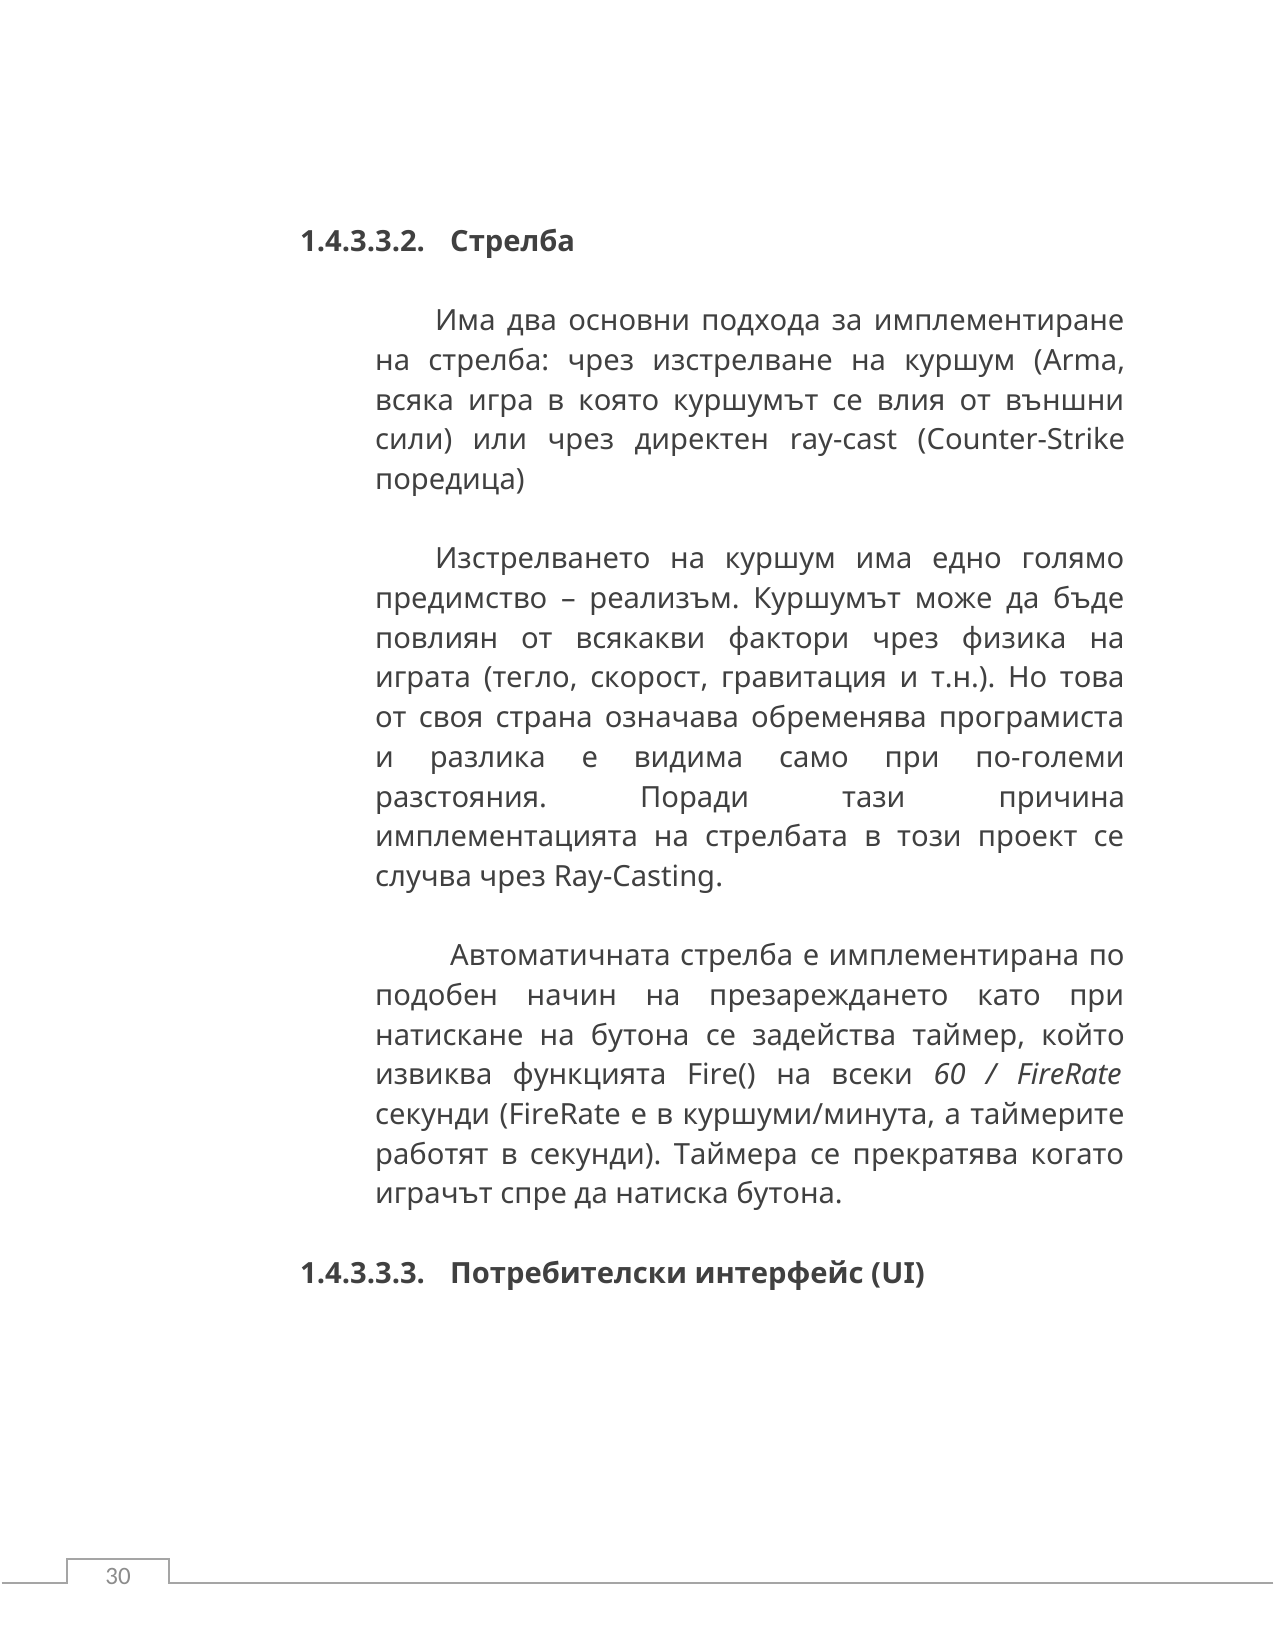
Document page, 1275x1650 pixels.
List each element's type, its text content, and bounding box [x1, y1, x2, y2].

list Потребителски интерфейс (UI) [300, 1252, 1125, 1292]
list Има два основни подхода за имплементиране на стрелба: чрез изстрелване на куршум (Arma, всяка игра в която куршумът се влия от външни сили) или чрез директен ray-cast (Counter-Strike поредица) [375, 299, 1125, 498]
list Изстрелването на куршум има едно голямо предимство – реализъм. Куршумът може да бъде повлиян от всякакви фактори чрез физика на играта (тегло, скорост, гравитация и т.н.). Но това от своя страна означава обременява програмиста и разлика е видима само при по-големи разстояния. Поради тази причина имплементацията на стрелбата в този проект се случва чрез Ray-Casting. [375, 538, 1125, 895]
list Стрелба [300, 220, 1125, 260]
text Автоматичната стрелба е имплементирана по подобен начин на презареждането като при натискане на бутона се задейства таймер, който извиква функцията Fire() на всеки 60 / FireRate секунди (FireRate е в куршуми/минута, а таймерите работят в секунди). Таймера се прекратява когато играчът спре да натиска бутона. [375, 934, 1125, 1212]
